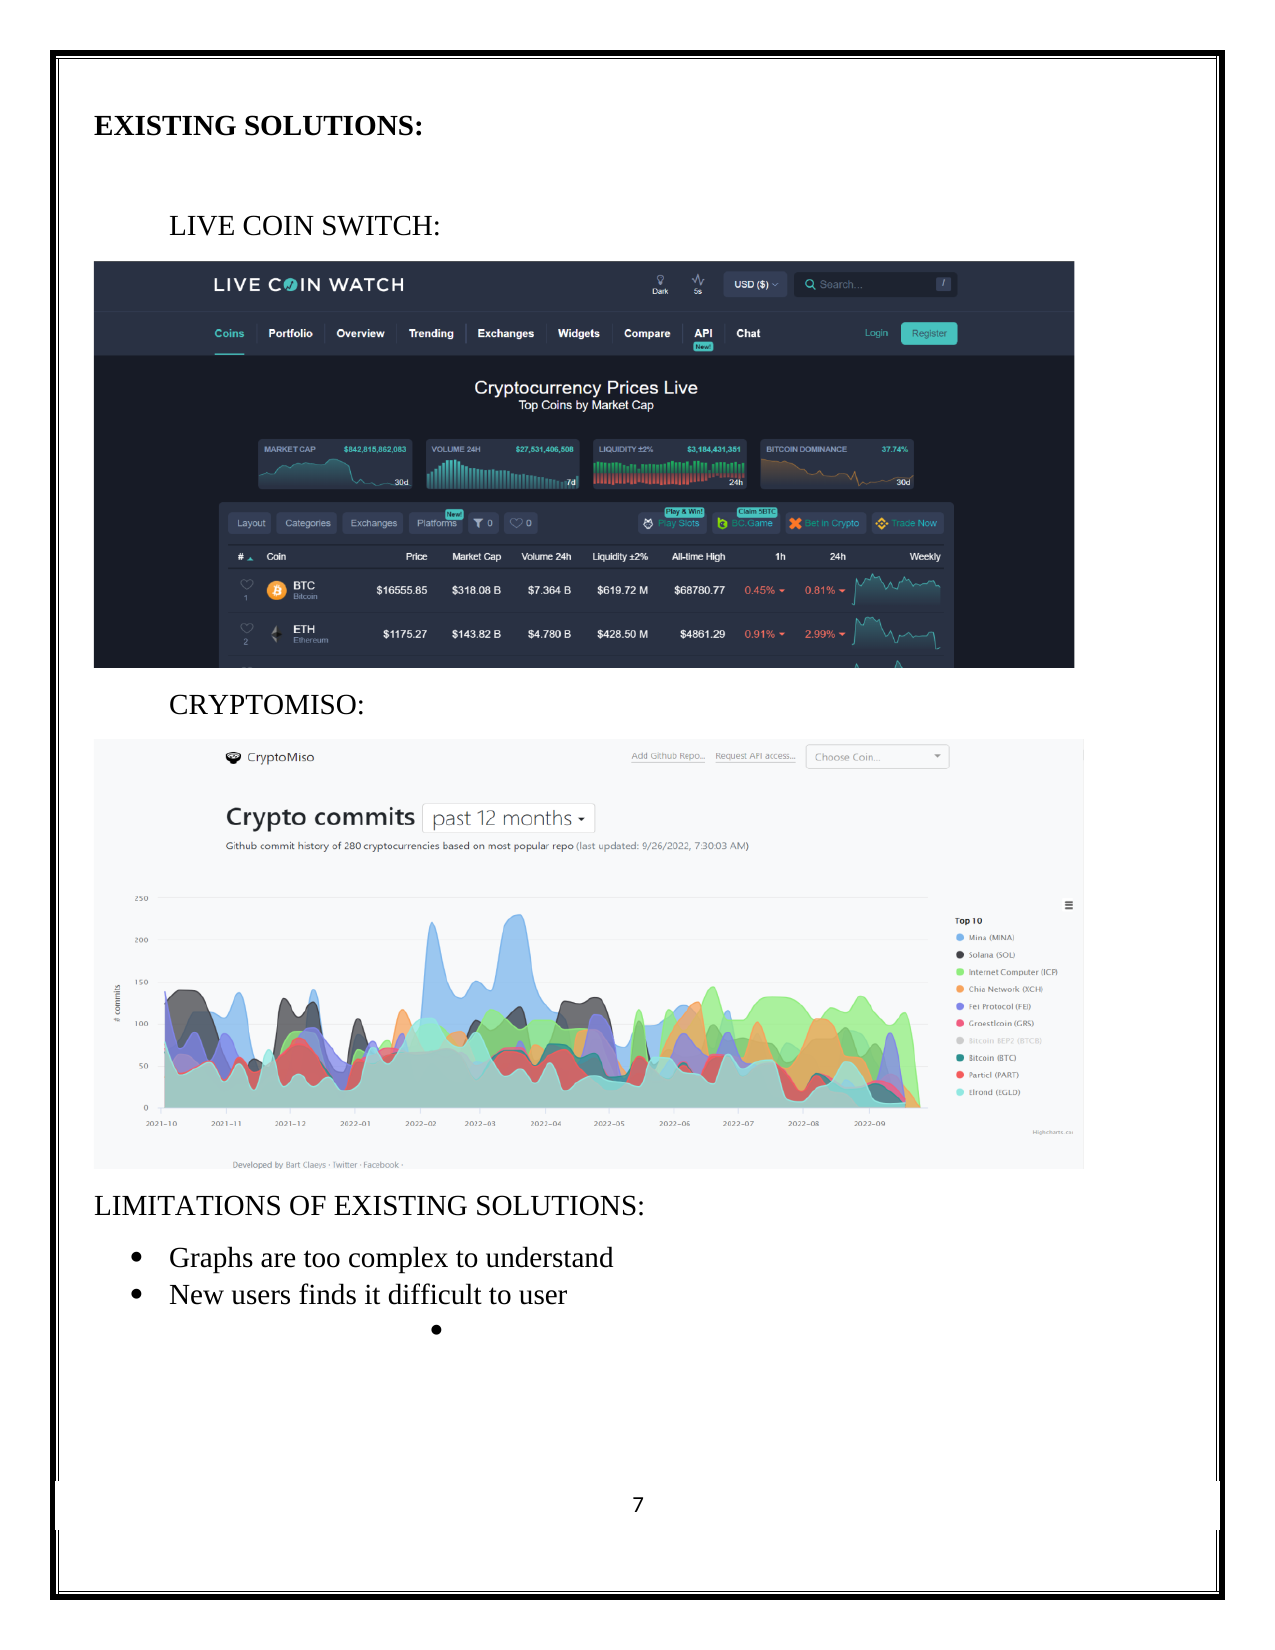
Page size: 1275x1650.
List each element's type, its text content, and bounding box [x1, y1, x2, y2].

text LIMITATIONS OF EXISTING SOLUTIONS: [94, 1188, 1121, 1221]
picture [93, 739, 1084, 1169]
picture [93, 261, 1075, 668]
text LIVE COIN SWITCH: [94, 208, 1121, 242]
list New users finds it difficult to user [131, 1277, 1121, 1310]
text CRYPTOMISO: [94, 687, 1121, 720]
list Graphs are too complex to understand [131, 1241, 1121, 1274]
text EXISTING SOLUTIONS: [94, 108, 1121, 142]
